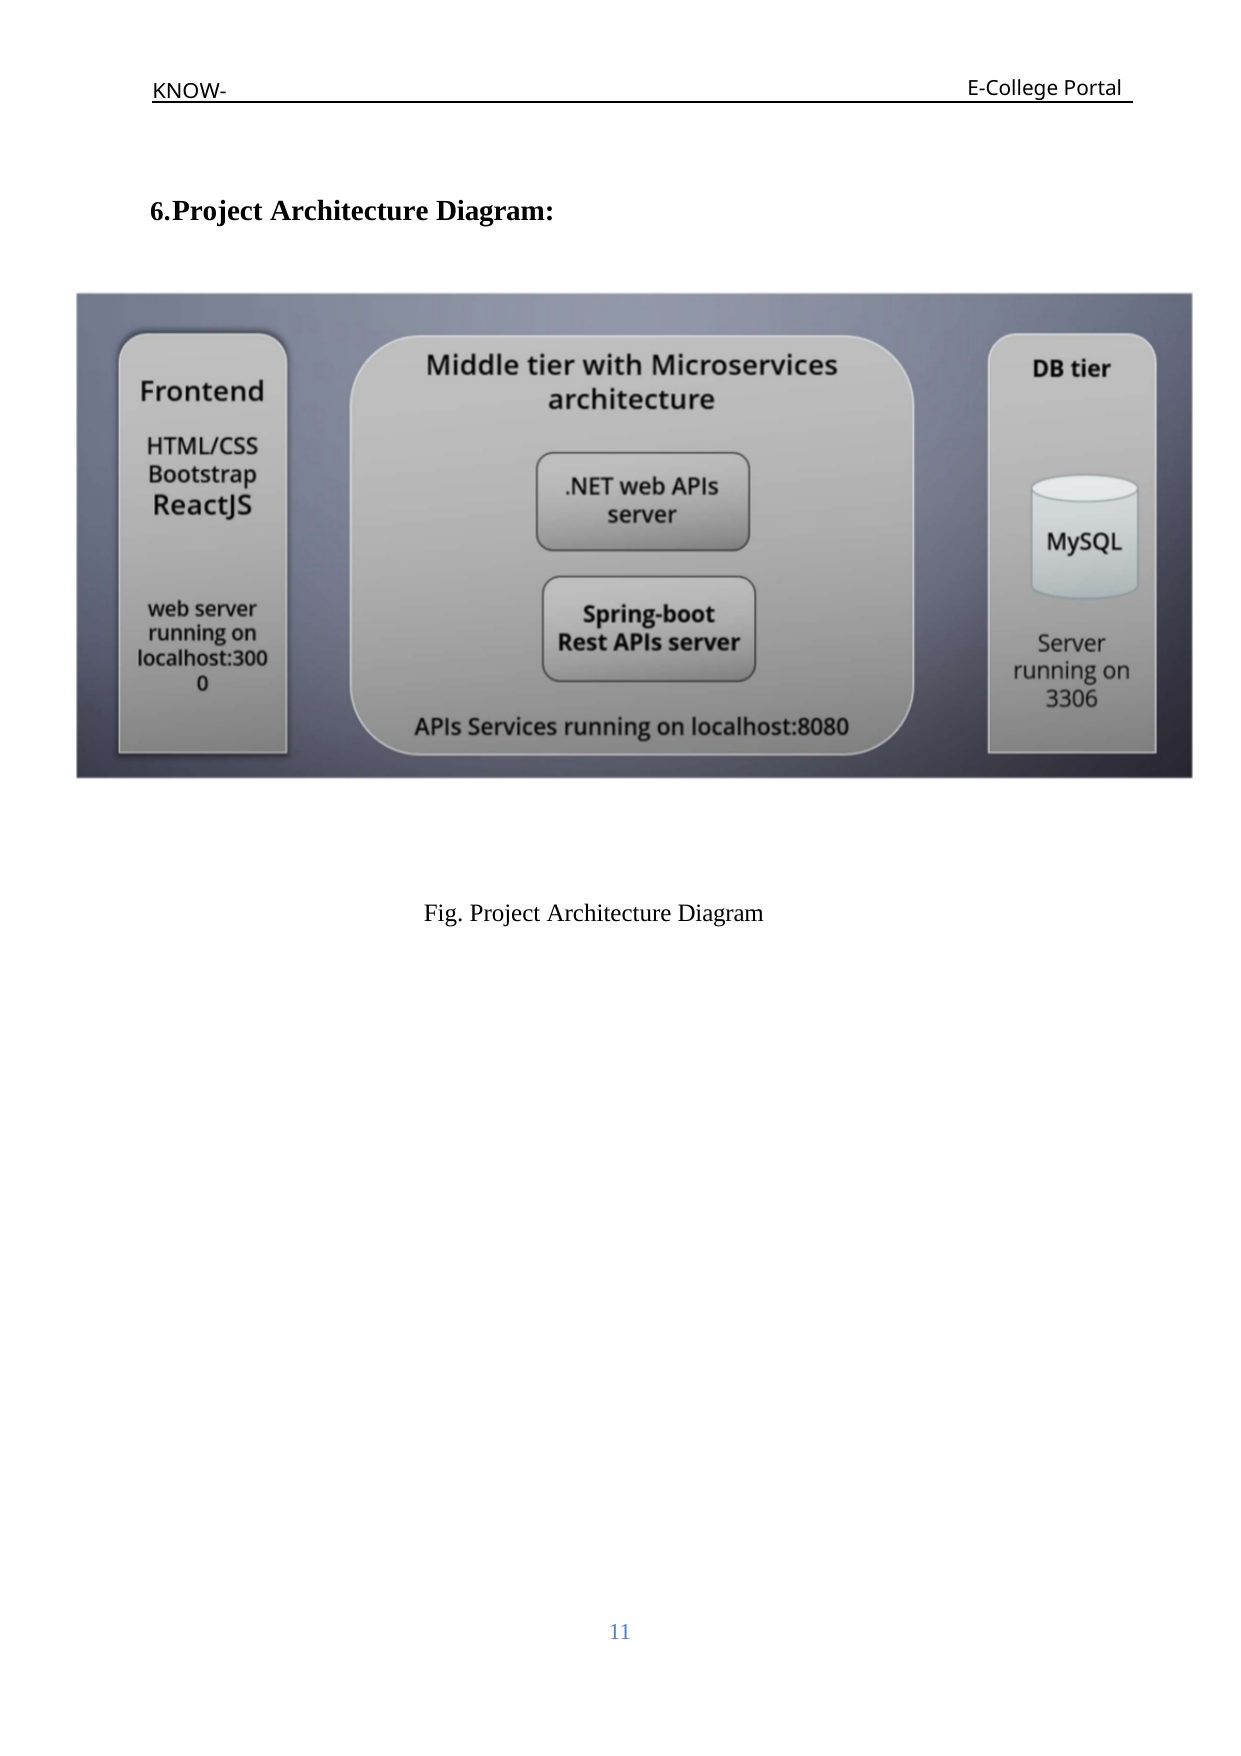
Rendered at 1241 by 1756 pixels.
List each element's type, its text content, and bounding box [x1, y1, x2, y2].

picture [58, 268, 1210, 809]
text Fig. Project Architecture Diagram [423, 898, 1211, 927]
subtitle Project Architecture Diagram: [150, 193, 1211, 227]
